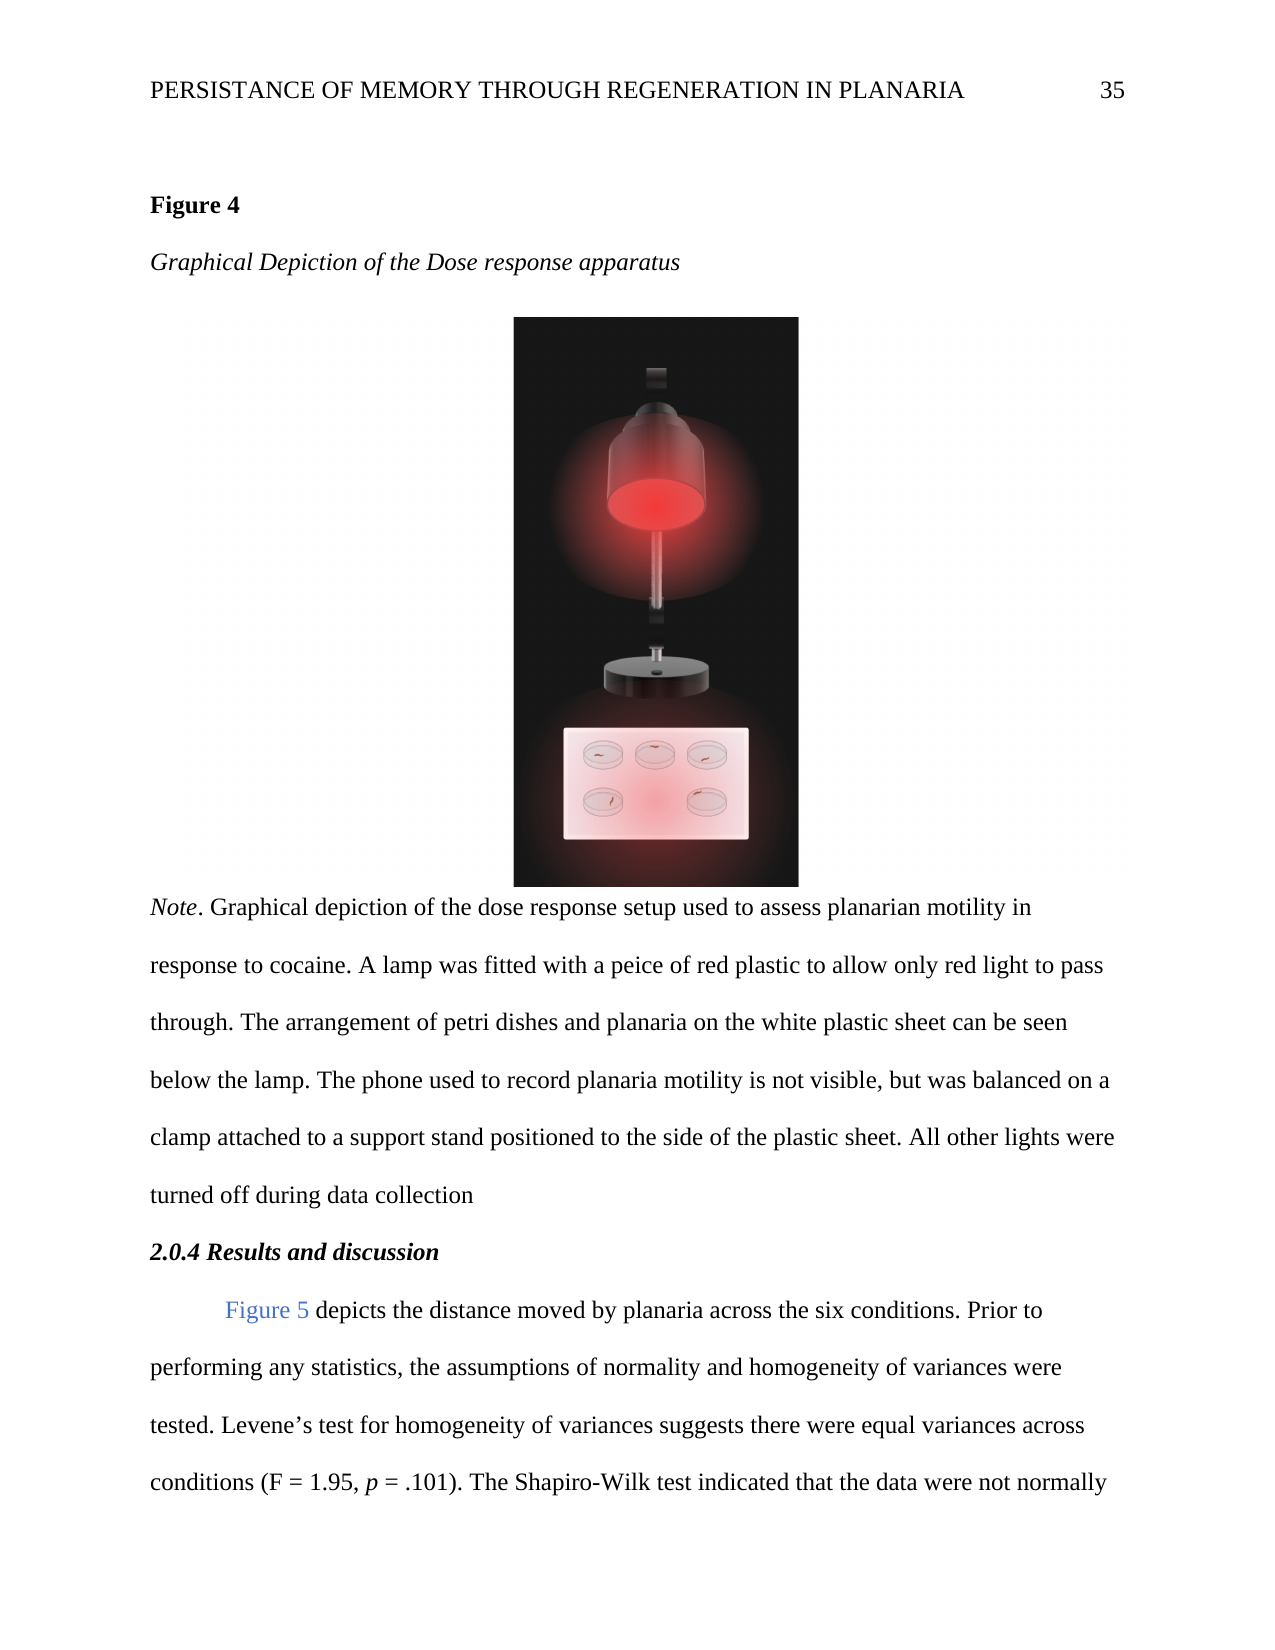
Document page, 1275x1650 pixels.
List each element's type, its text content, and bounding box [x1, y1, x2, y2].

subtitle 2.0.4 Results and discussion [150, 1237, 1125, 1266]
picture [168, 317, 1144, 887]
title Figure 4 [150, 190, 1125, 219]
text Note. Graphical depiction of the dose response setup used to assess planarian motility in response to cocaine. A lamp was fitted with a peice of red plastic to allow only red light to pass through. The arrangement of petri dishes and planaria on the white plastic sheet can be seen below the lamp. The phone used to record planaria motility is not visible, but was balanced on a clamp attached to a support stand positioned to the side of the plastic sheet. All other lights were turned off during data collection [150, 892, 1125, 1209]
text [150, 1295, 1125, 1496]
text Graphical Depiction of the Dose response apparatus [150, 247, 1125, 276]
